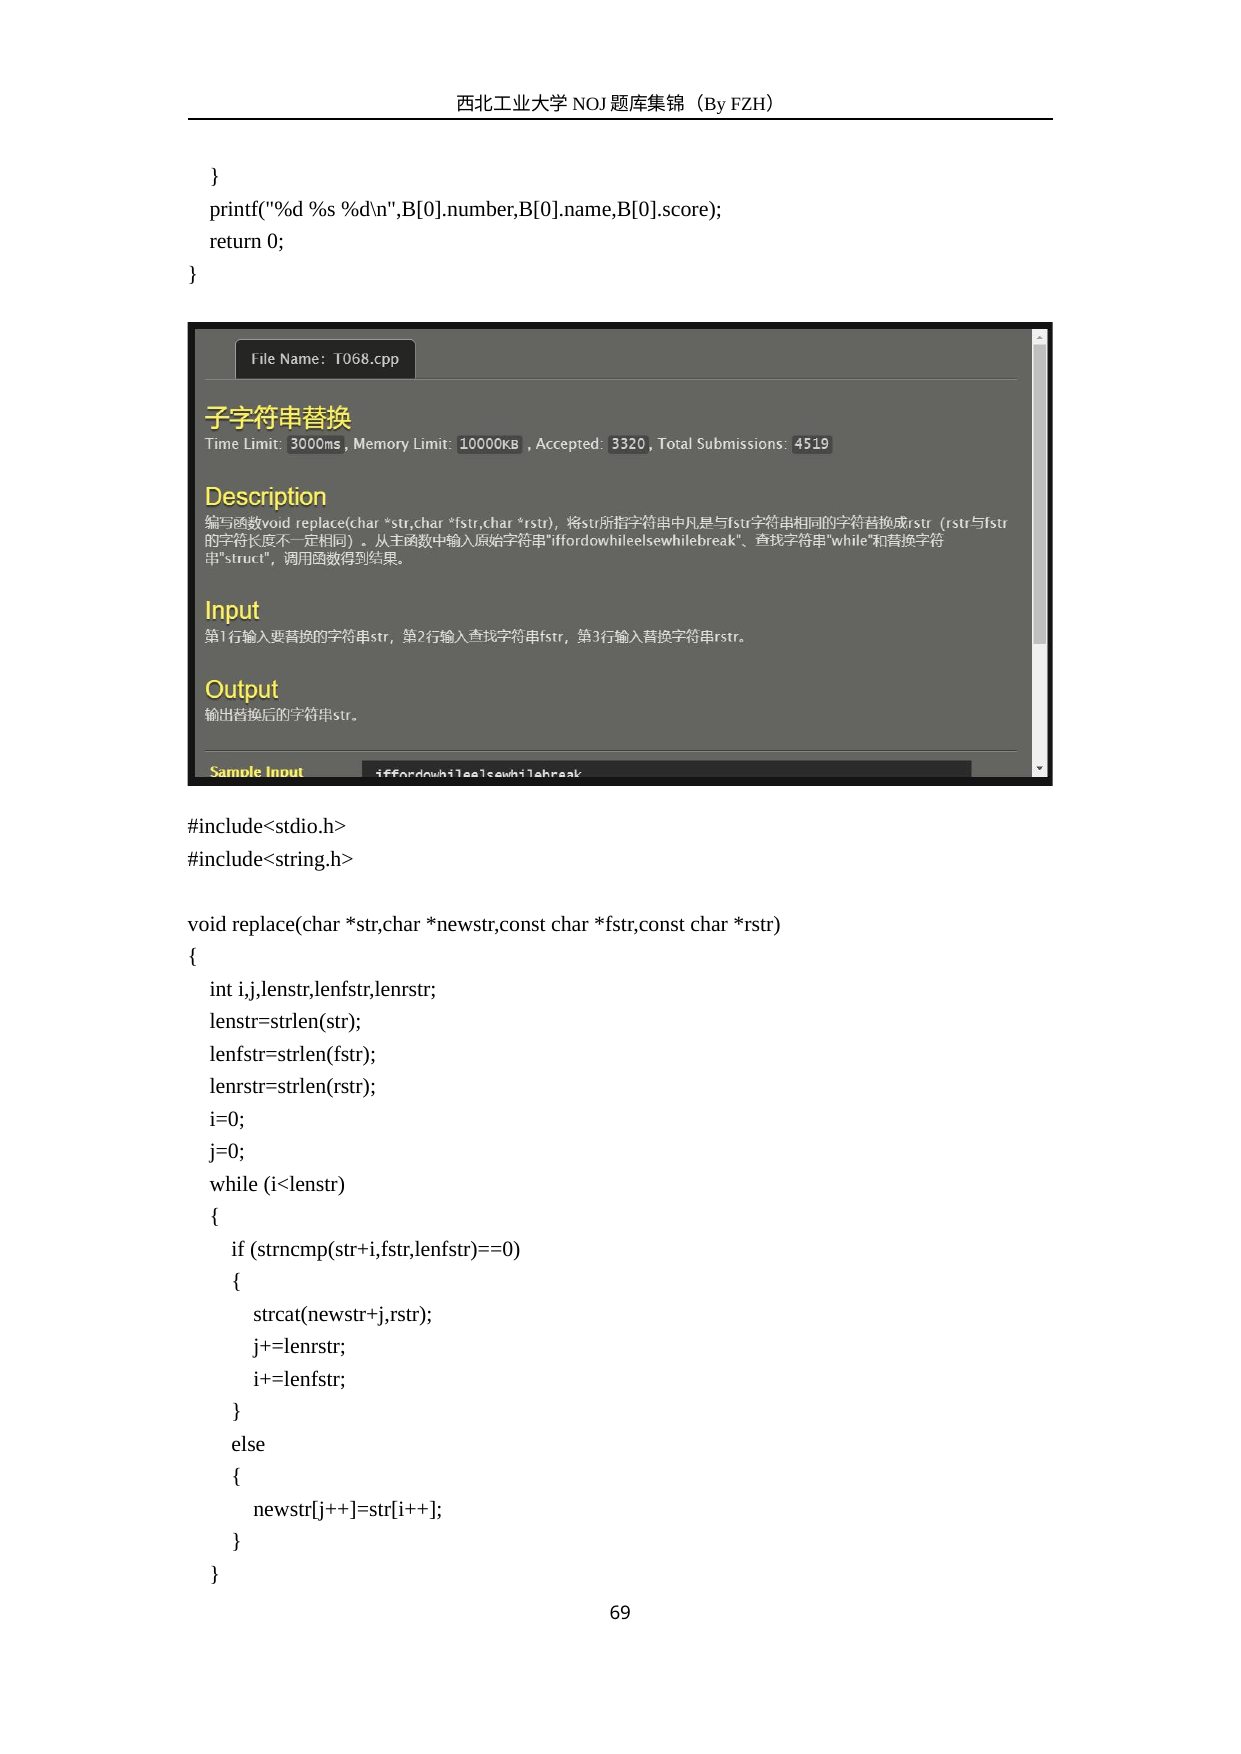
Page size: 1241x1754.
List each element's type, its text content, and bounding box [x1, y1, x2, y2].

text newstr[j++]=str[i++]; [187, 1492, 1053, 1525]
text j=0; [187, 1135, 1053, 1167]
text } [187, 1525, 1053, 1557]
text { [187, 1200, 1053, 1232]
picture [187, 322, 1053, 786]
text #include<stdio.h> [187, 810, 1053, 842]
text j+=lenrstr; [187, 1330, 1053, 1362]
text lenrstr=strlen(rstr); [187, 1070, 1053, 1102]
text i+=lenfstr; [187, 1362, 1053, 1395]
text { [187, 940, 1053, 972]
text { [187, 1265, 1053, 1297]
text else [187, 1427, 1053, 1460]
text lenfstr=strlen(fstr); [187, 1037, 1053, 1070]
text } [187, 160, 1053, 192]
text if (strncmp(str+i,fstr,lenfstr)==0) [187, 1232, 1053, 1265]
text #include<string.h> [187, 842, 1053, 875]
text } [187, 1395, 1053, 1427]
text i=0; [187, 1102, 1053, 1135]
text lenstr=strlen(str); [187, 1005, 1053, 1037]
text return 0; [187, 225, 1053, 257]
text } [187, 1557, 1053, 1590]
text printf("%d %s %d\n",B[0].number,B[0].name,B[0].score); [187, 192, 1053, 225]
text int i,j,lenstr,lenfstr,lenrstr; [187, 972, 1053, 1005]
text void replace(char *str,char *newstr,const char *fstr,const char *rstr) [187, 907, 1053, 940]
text while (i<lenstr) [187, 1167, 1053, 1200]
text strcat(newstr+j,rstr); [187, 1297, 1053, 1330]
text { [187, 1460, 1053, 1492]
text } [187, 257, 1053, 290]
